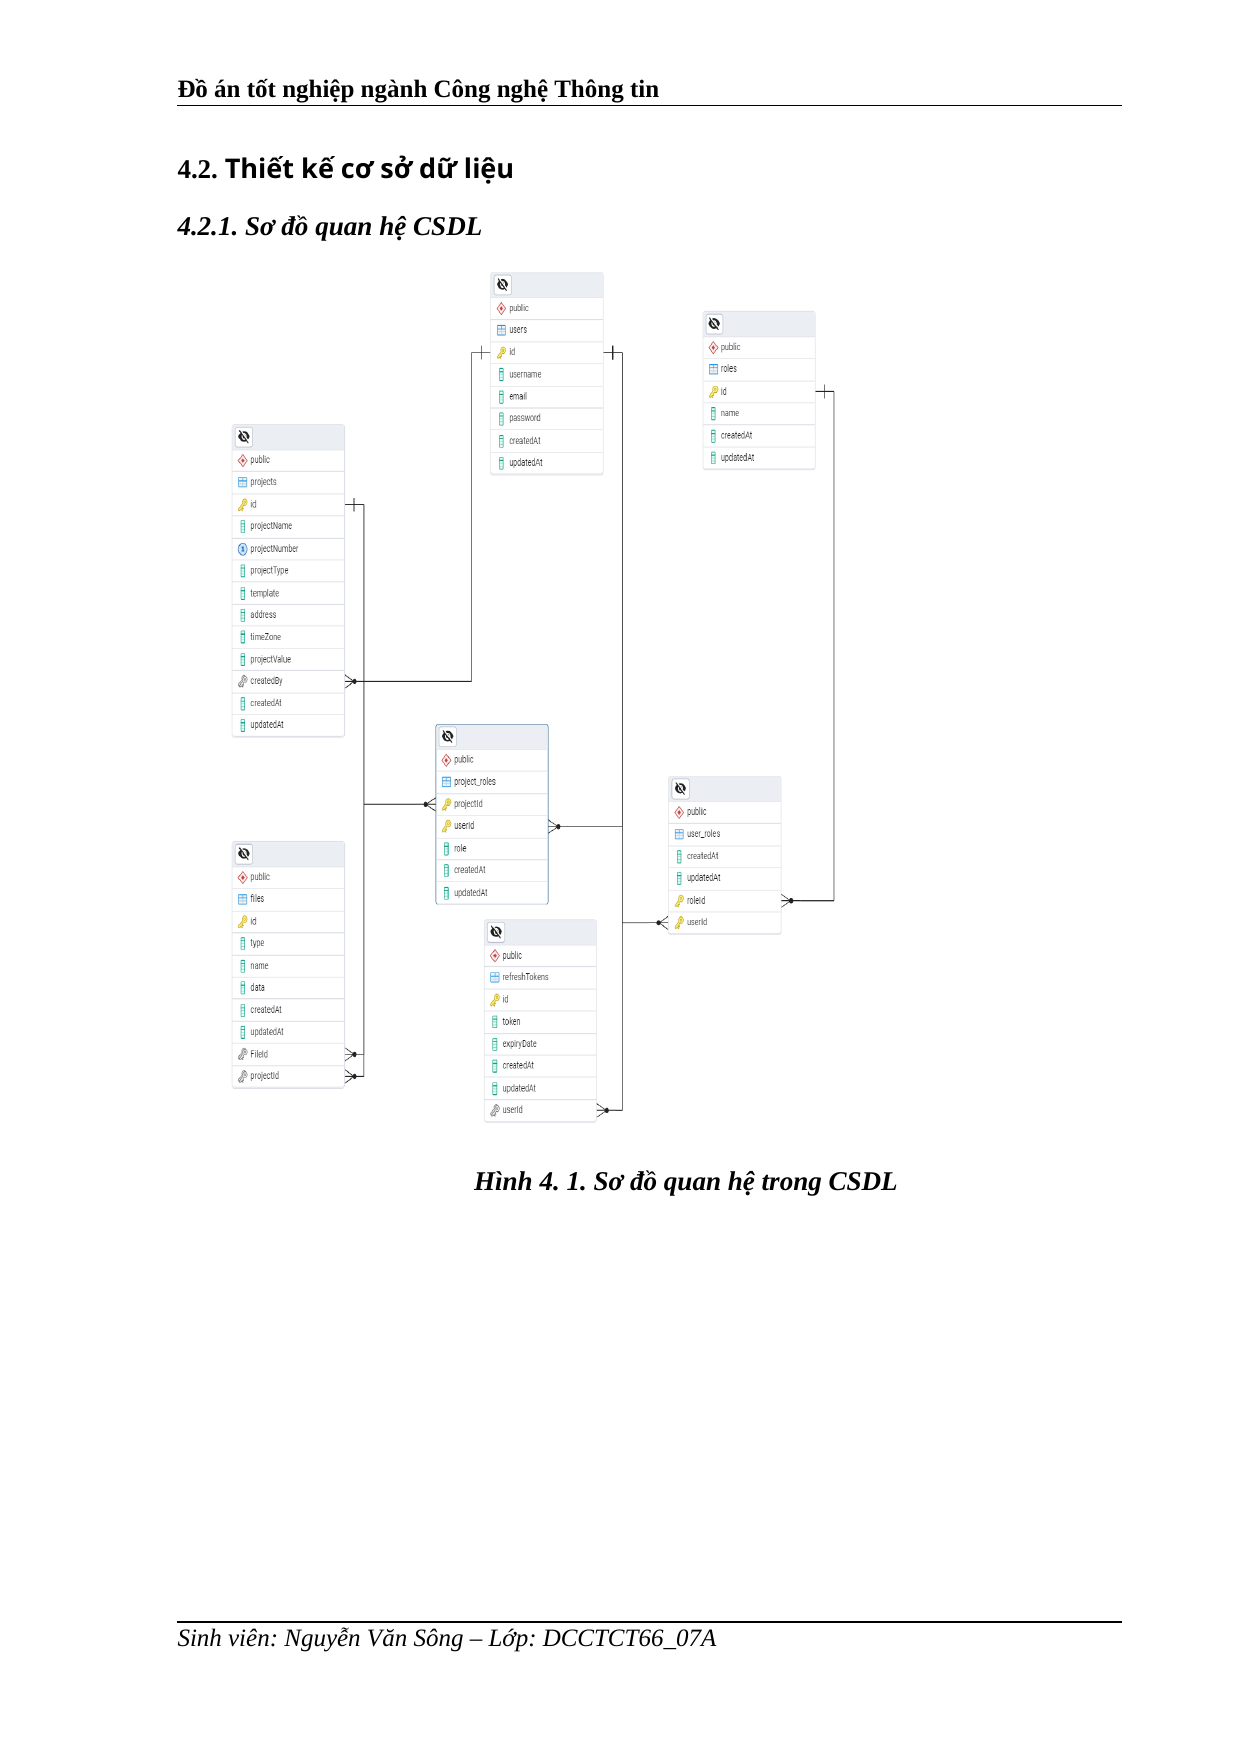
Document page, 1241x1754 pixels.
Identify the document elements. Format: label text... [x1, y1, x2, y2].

subtitle Sơ đồ quan hệ CSDL [177, 210, 1122, 241]
picture [225, 263, 1074, 1144]
subtitle Thiết kế cơ sở dữ liệu [177, 150, 1122, 187]
text Hình 4. 1. Sơ đồ quan hệ trong CSDL [177, 1165, 1122, 1196]
